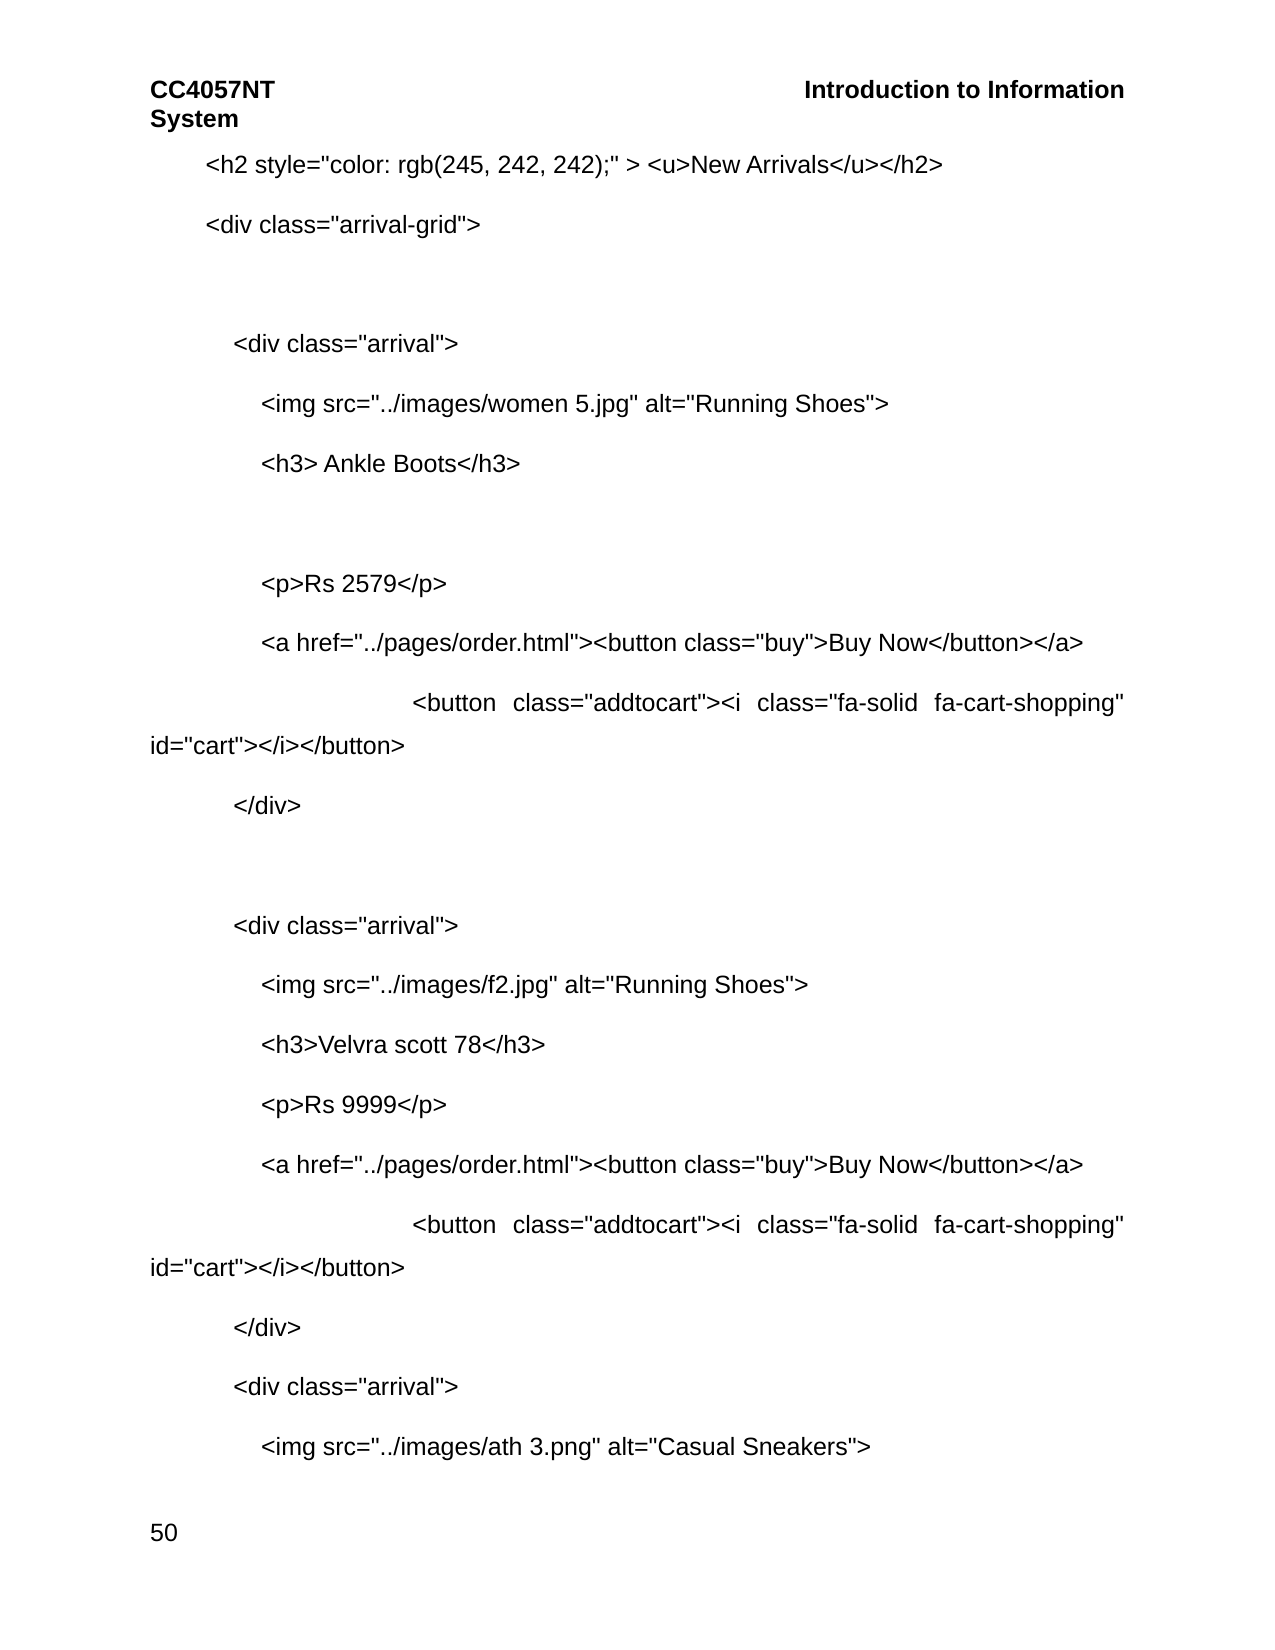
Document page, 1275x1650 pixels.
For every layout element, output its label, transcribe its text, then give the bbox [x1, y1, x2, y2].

text <img src="../images/ath 3.png" alt="Casual Sneakers"> [150, 1432, 1125, 1461]
text <button class="addtocart"><i class="fa-solid fa-cart-shopping" id="cart"></i></button> [150, 688, 1125, 760]
text <div class="arrival"> [150, 1372, 1125, 1401]
text <a href="../pages/order.html"><button class="buy">Buy Now</button></a> [150, 1150, 1125, 1178]
text <img src="../images/f2.jpg" alt="Running Shoes"> [150, 970, 1125, 999]
text <img src="../images/women 5.jpg" alt="Running Shoes"> [150, 389, 1125, 418]
text <p>Rs 2579</p> [150, 568, 1125, 597]
text <div class="arrival"> [150, 329, 1125, 358]
text </div> [150, 1312, 1125, 1341]
text <h2 style="color: rgb(245, 242, 242);" > <u>New Arrivals</u></h2> [150, 150, 1125, 179]
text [150, 1209, 1125, 1281]
text <p>Rs 9999</p> [150, 1090, 1125, 1119]
text <a href="../pages/order.html"><button class="buy">Buy Now</button></a> [150, 628, 1125, 657]
text <h3> Ankle Boots</h3> [150, 449, 1125, 478]
text </div> [150, 791, 1125, 820]
text <div class="arrival-grid"> [150, 210, 1125, 238]
text <h3>Velvra scott 78</h3> [150, 1030, 1125, 1059]
text <div class="arrival"> [150, 911, 1125, 939]
